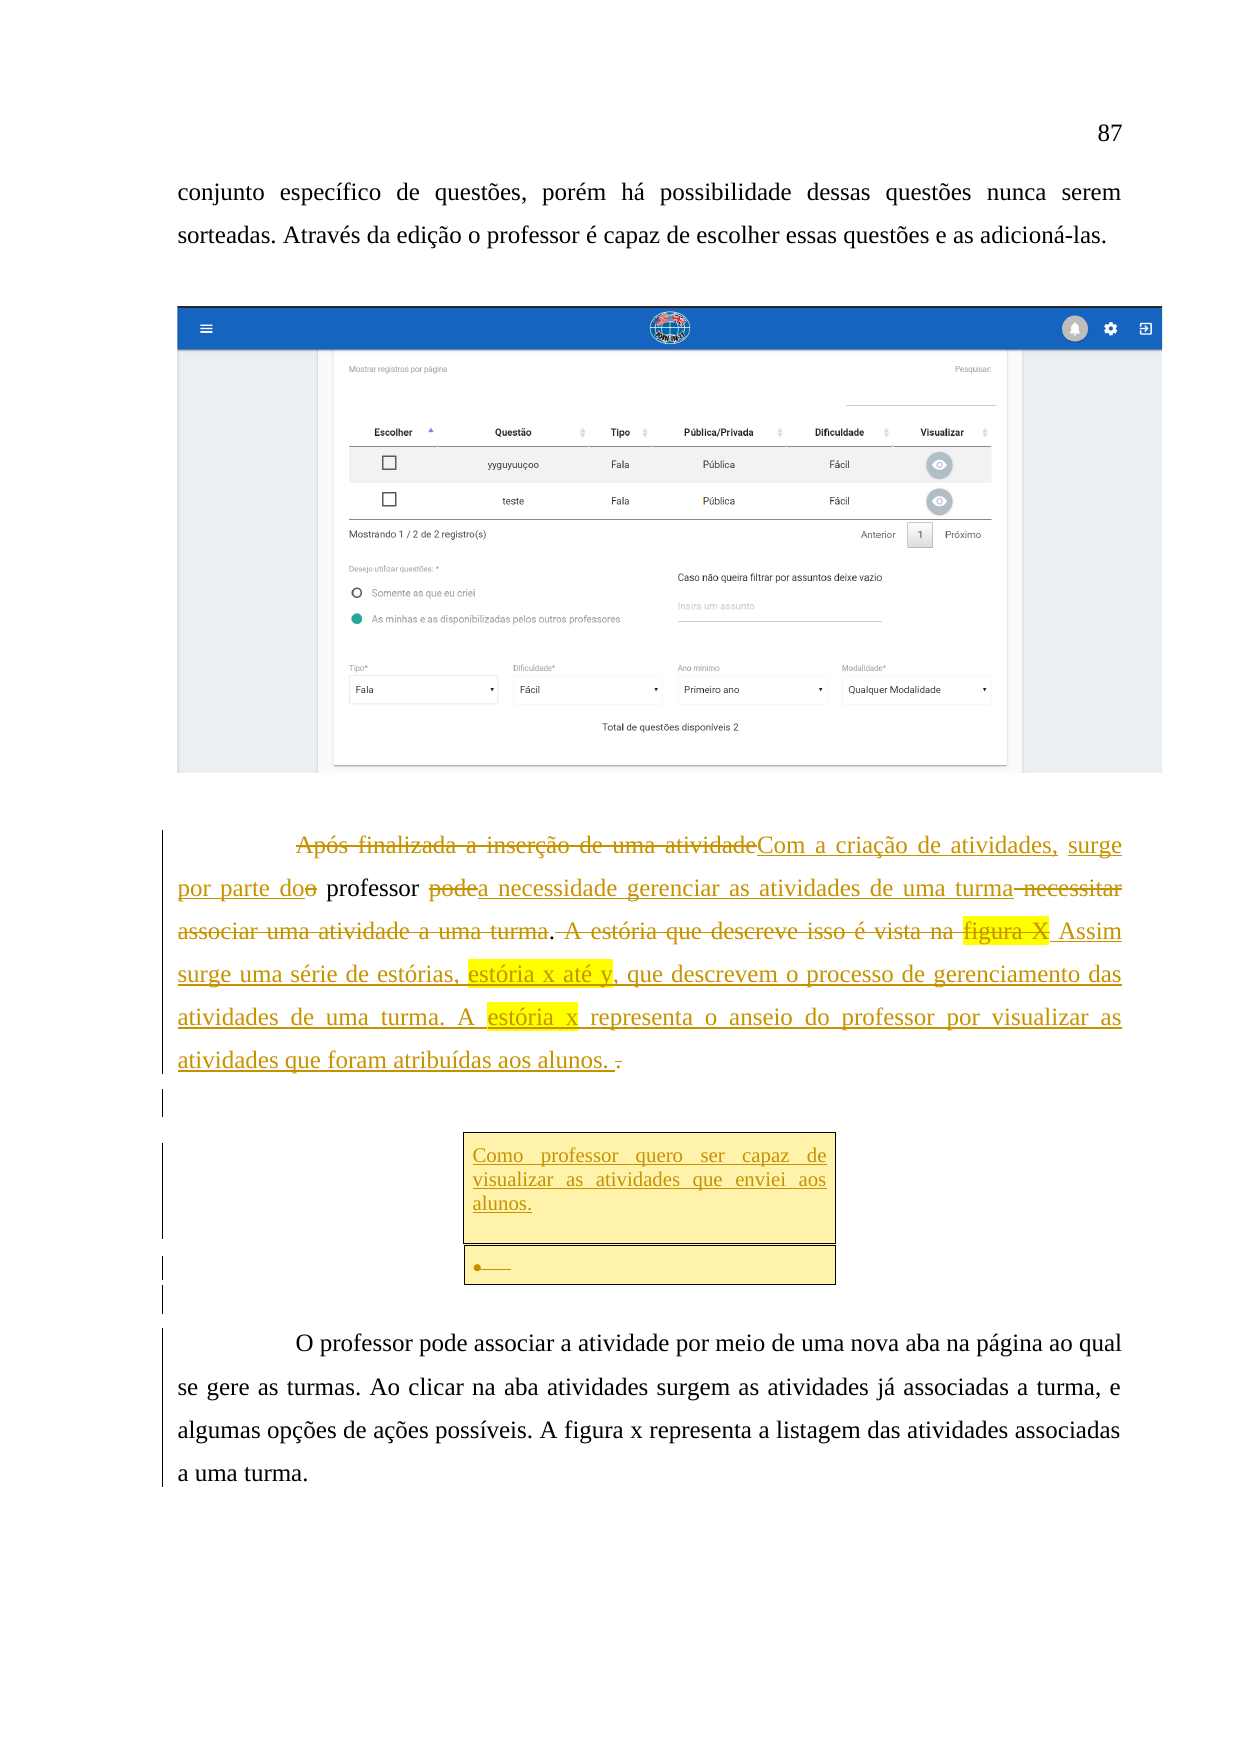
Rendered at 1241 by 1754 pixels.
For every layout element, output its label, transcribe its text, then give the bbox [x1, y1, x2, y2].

text professor . [177, 985, 1122, 1027]
text professor . [177, 1028, 1122, 1074]
picture [177, 306, 1163, 773]
text O professor pode associar a atividade por meio de uma nova aba na página ao qual se gere as turmas. Ao clicar na aba atividades surgem as atividades já associadas a turma, e algumas opções de ações possíveis. A figura x representa a listagem das atividades associadas a uma turma. [177, 1328, 1122, 1487]
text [177, 177, 1122, 249]
text professor . [177, 830, 1122, 984]
